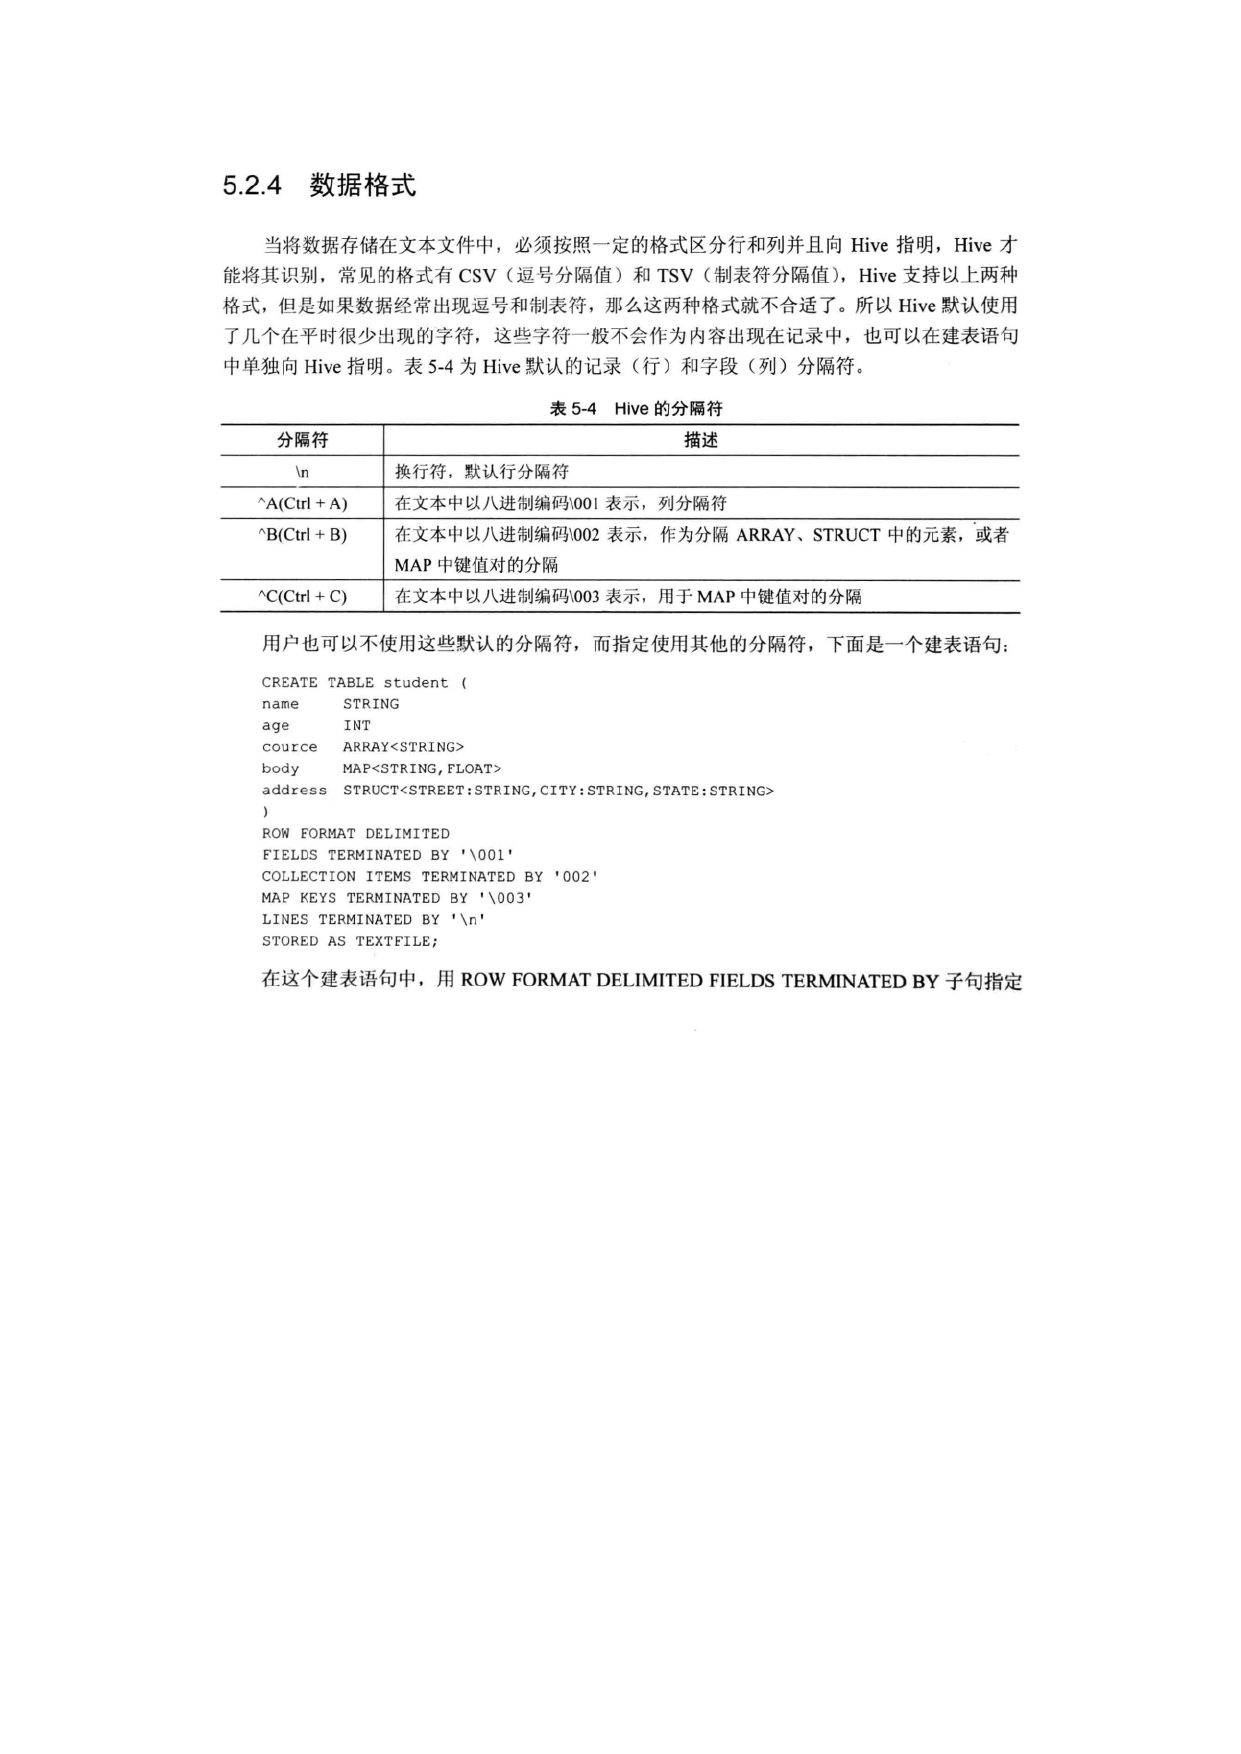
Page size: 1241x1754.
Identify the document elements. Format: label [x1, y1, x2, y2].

picture [187, 162, 1053, 1034]
